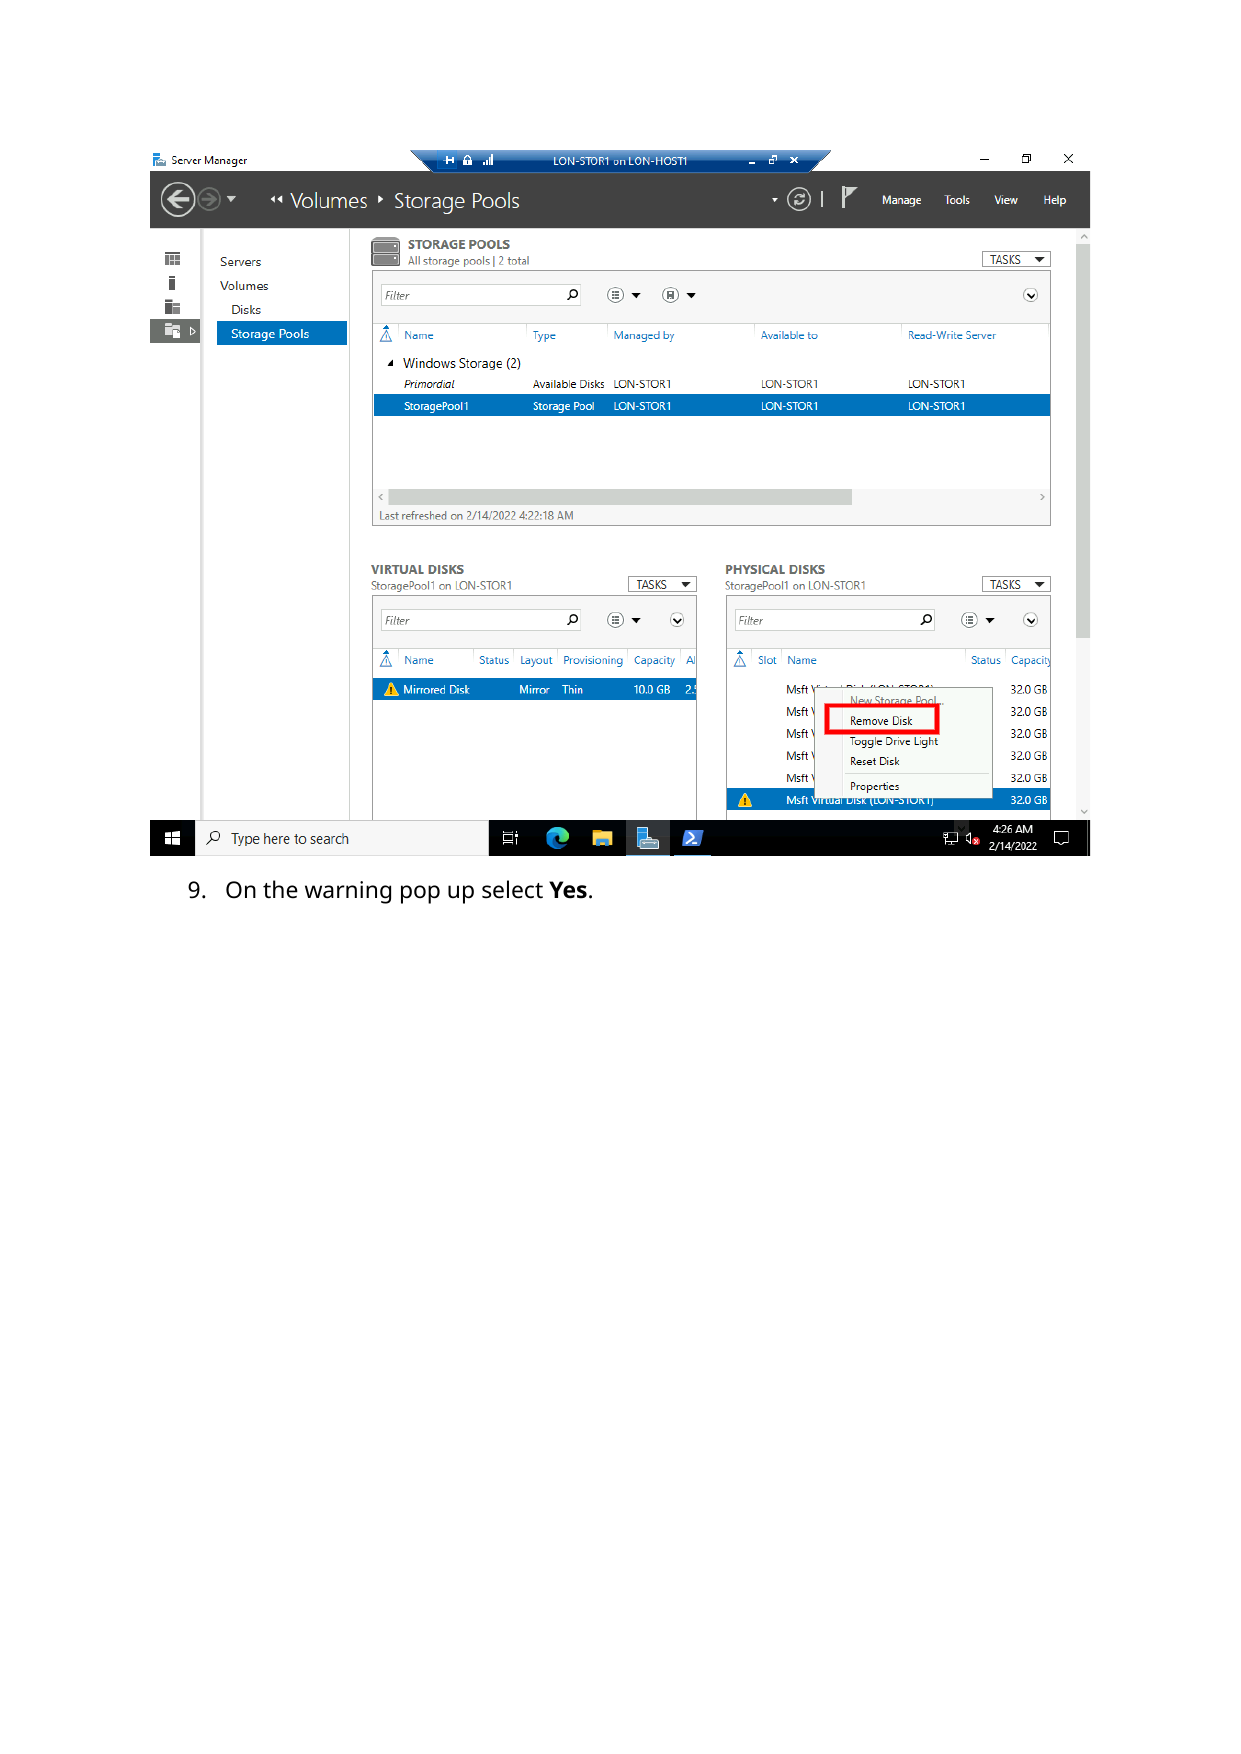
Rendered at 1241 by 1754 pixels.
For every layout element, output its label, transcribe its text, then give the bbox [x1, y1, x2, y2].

list On the warning pop up select Yes. [187, 874, 1090, 906]
picture [150, 150, 1091, 856]
